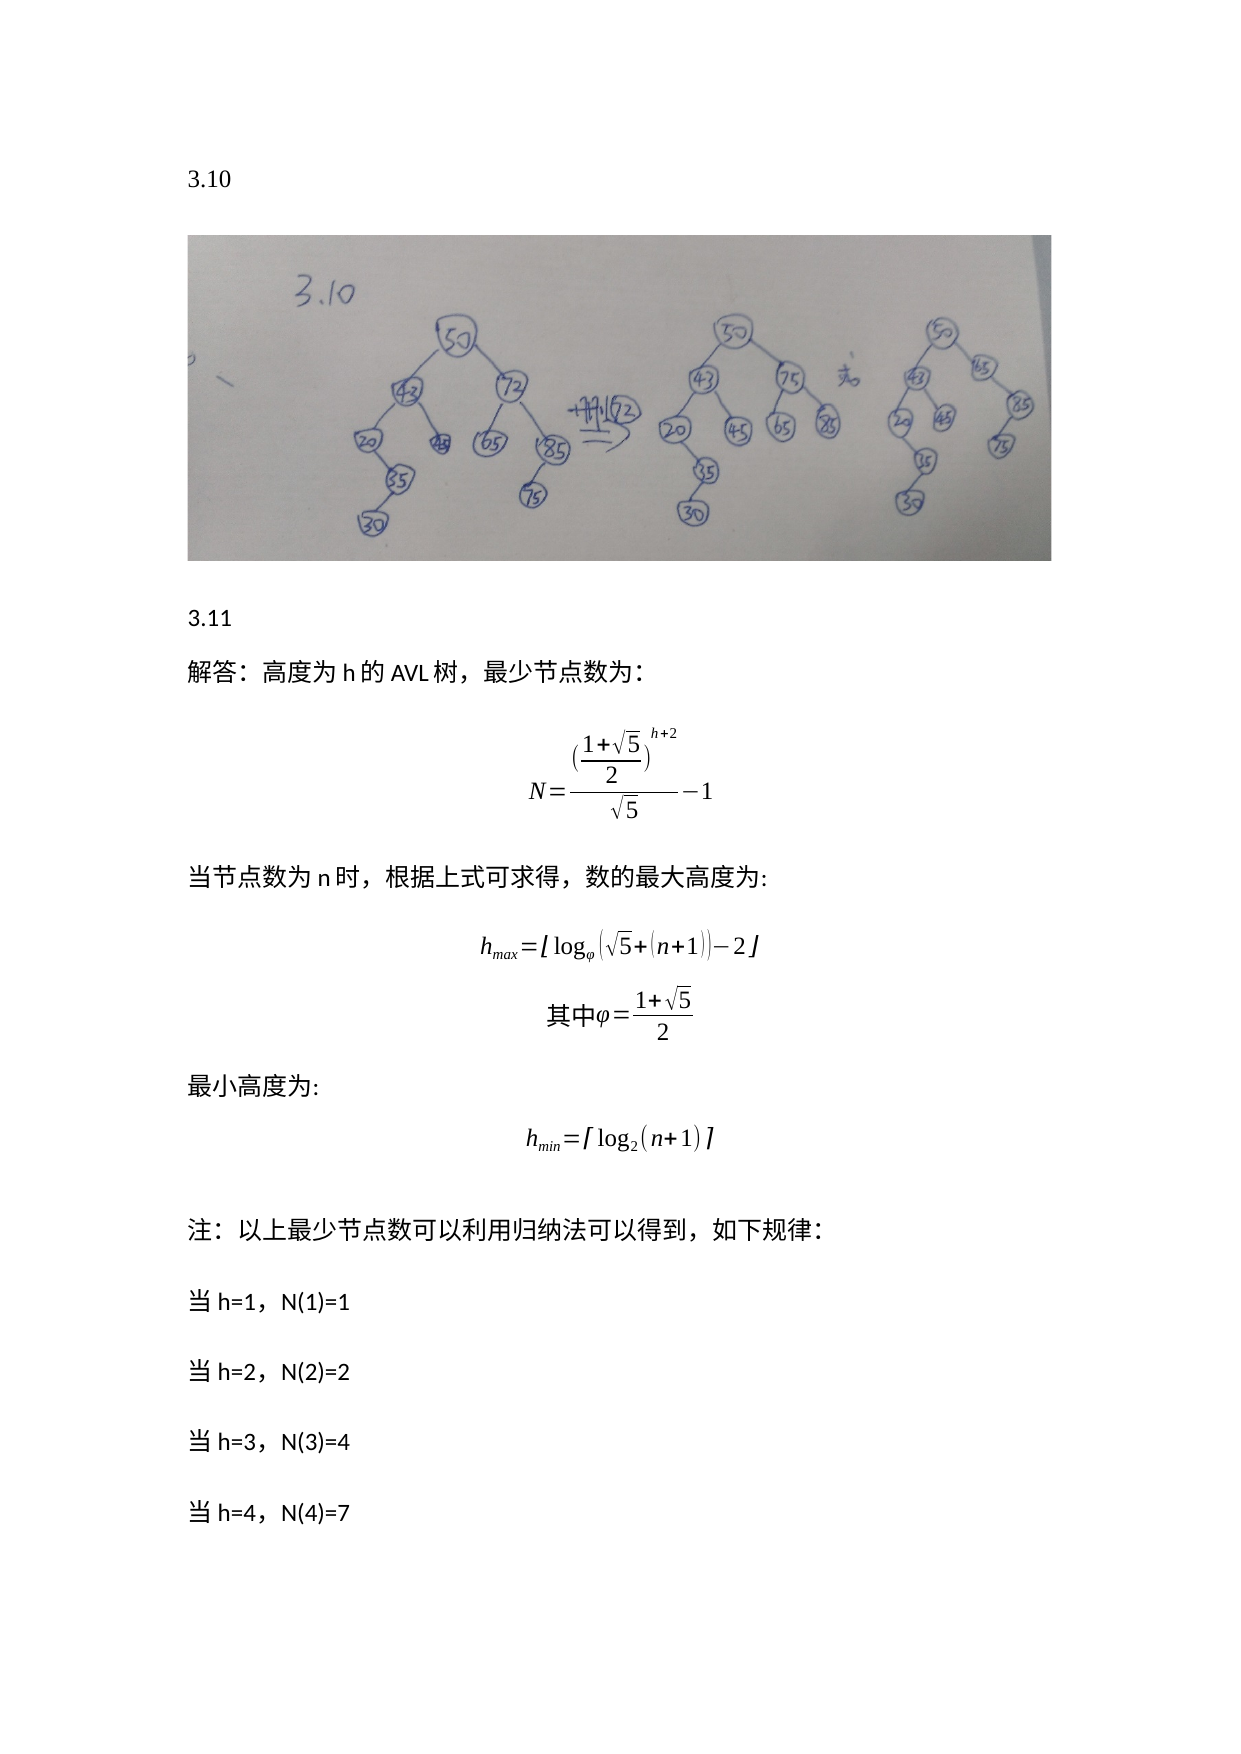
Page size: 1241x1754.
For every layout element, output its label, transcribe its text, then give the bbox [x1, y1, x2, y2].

text 当h=3，N(3)=4 [187, 1407, 1053, 1472]
text 当h=4，N(4)=7 [187, 1478, 1053, 1543]
text 最小高度为: [187, 1052, 1053, 1117]
picture [187, 235, 1052, 561]
text 注：以上最少节点数可以利用归纳法可以得到，如下规律： [187, 1196, 1053, 1261]
text 3.11 [187, 601, 1053, 634]
text 解答：高度为h的AVL树，最少节点数为： [187, 638, 1053, 703]
text 当节点数为n时，根据上式可求得，数的最大高度为: [187, 843, 1053, 908]
text 当h=1，N(1)=1 [187, 1267, 1053, 1332]
text 其中 [187, 982, 1053, 1047]
text 3.10 [187, 162, 1053, 194]
text 当h=2，N(2)=2 [187, 1337, 1053, 1402]
